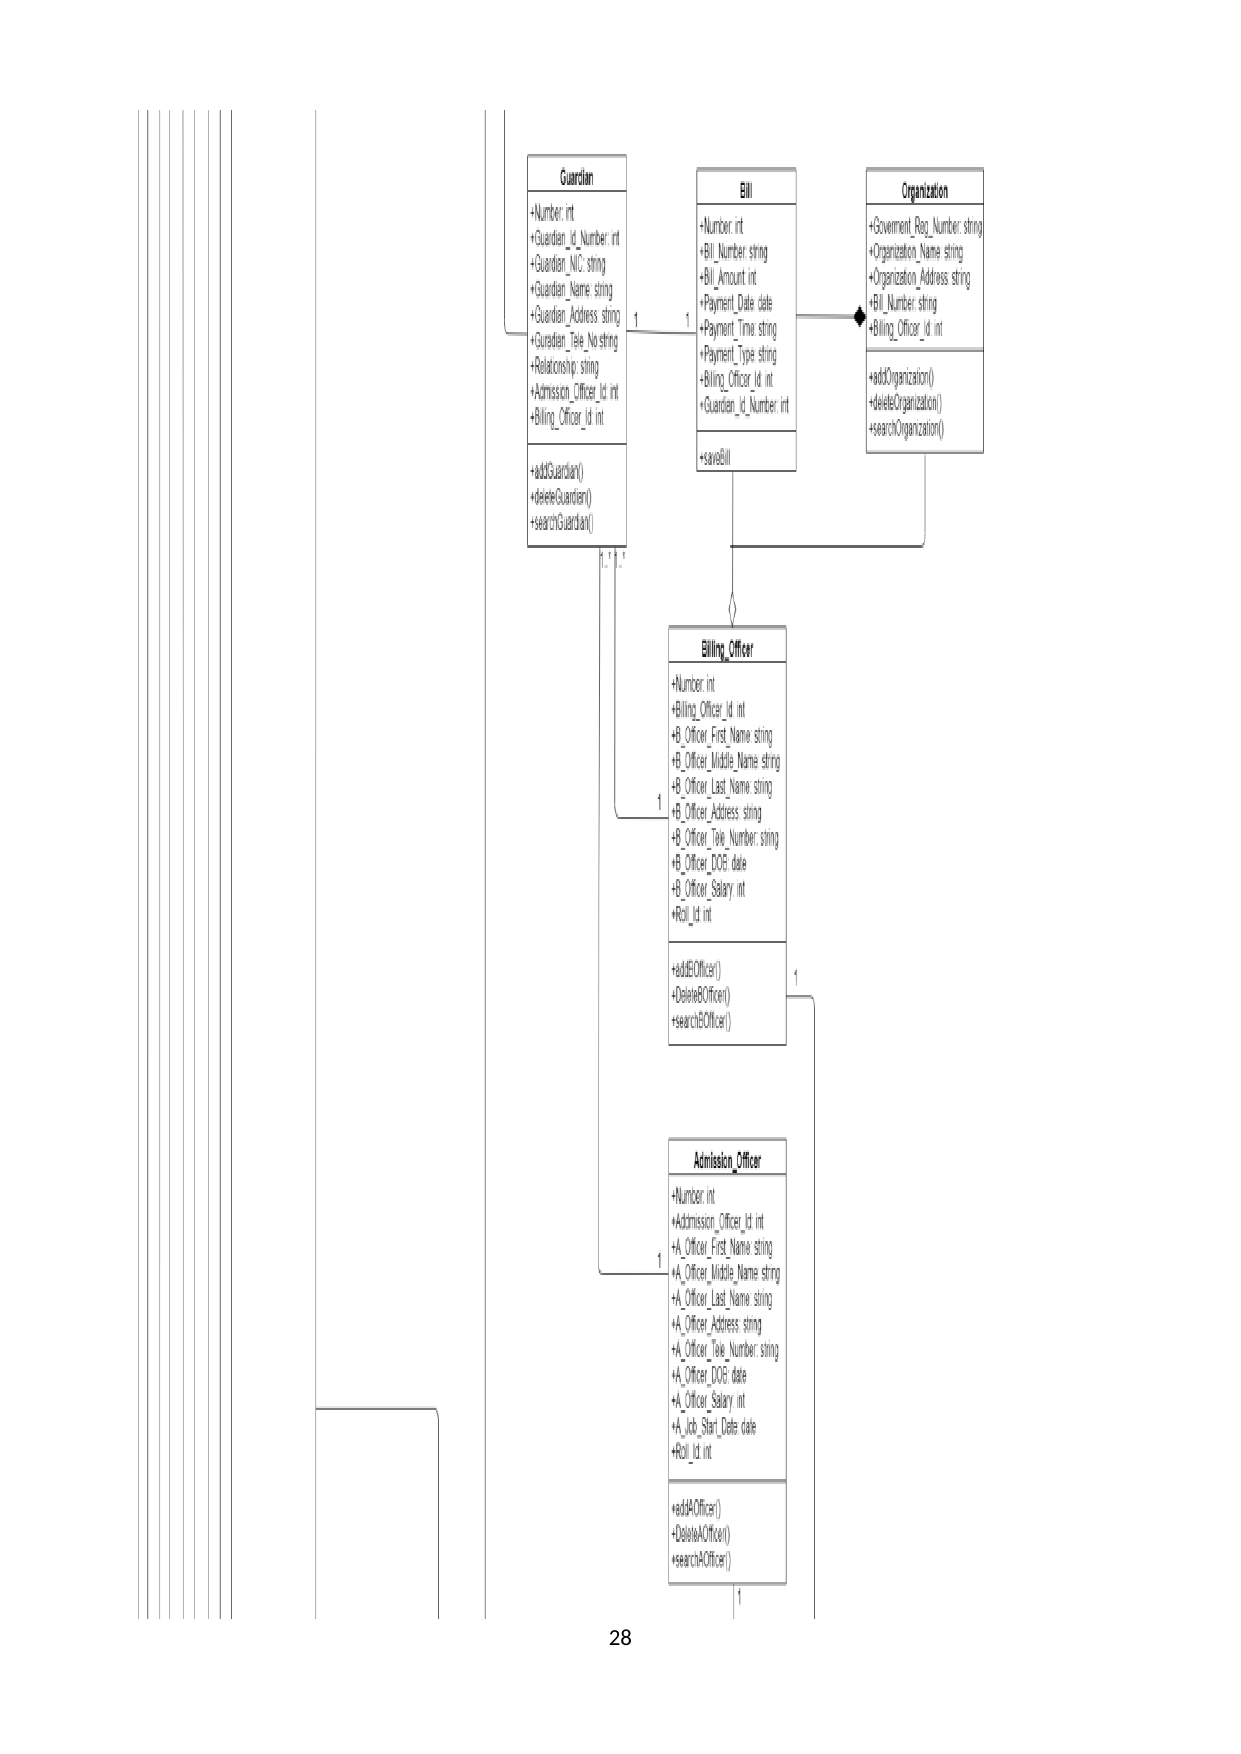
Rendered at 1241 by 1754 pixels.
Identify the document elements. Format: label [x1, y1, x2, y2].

picture [125, 110, 1190, 1614]
